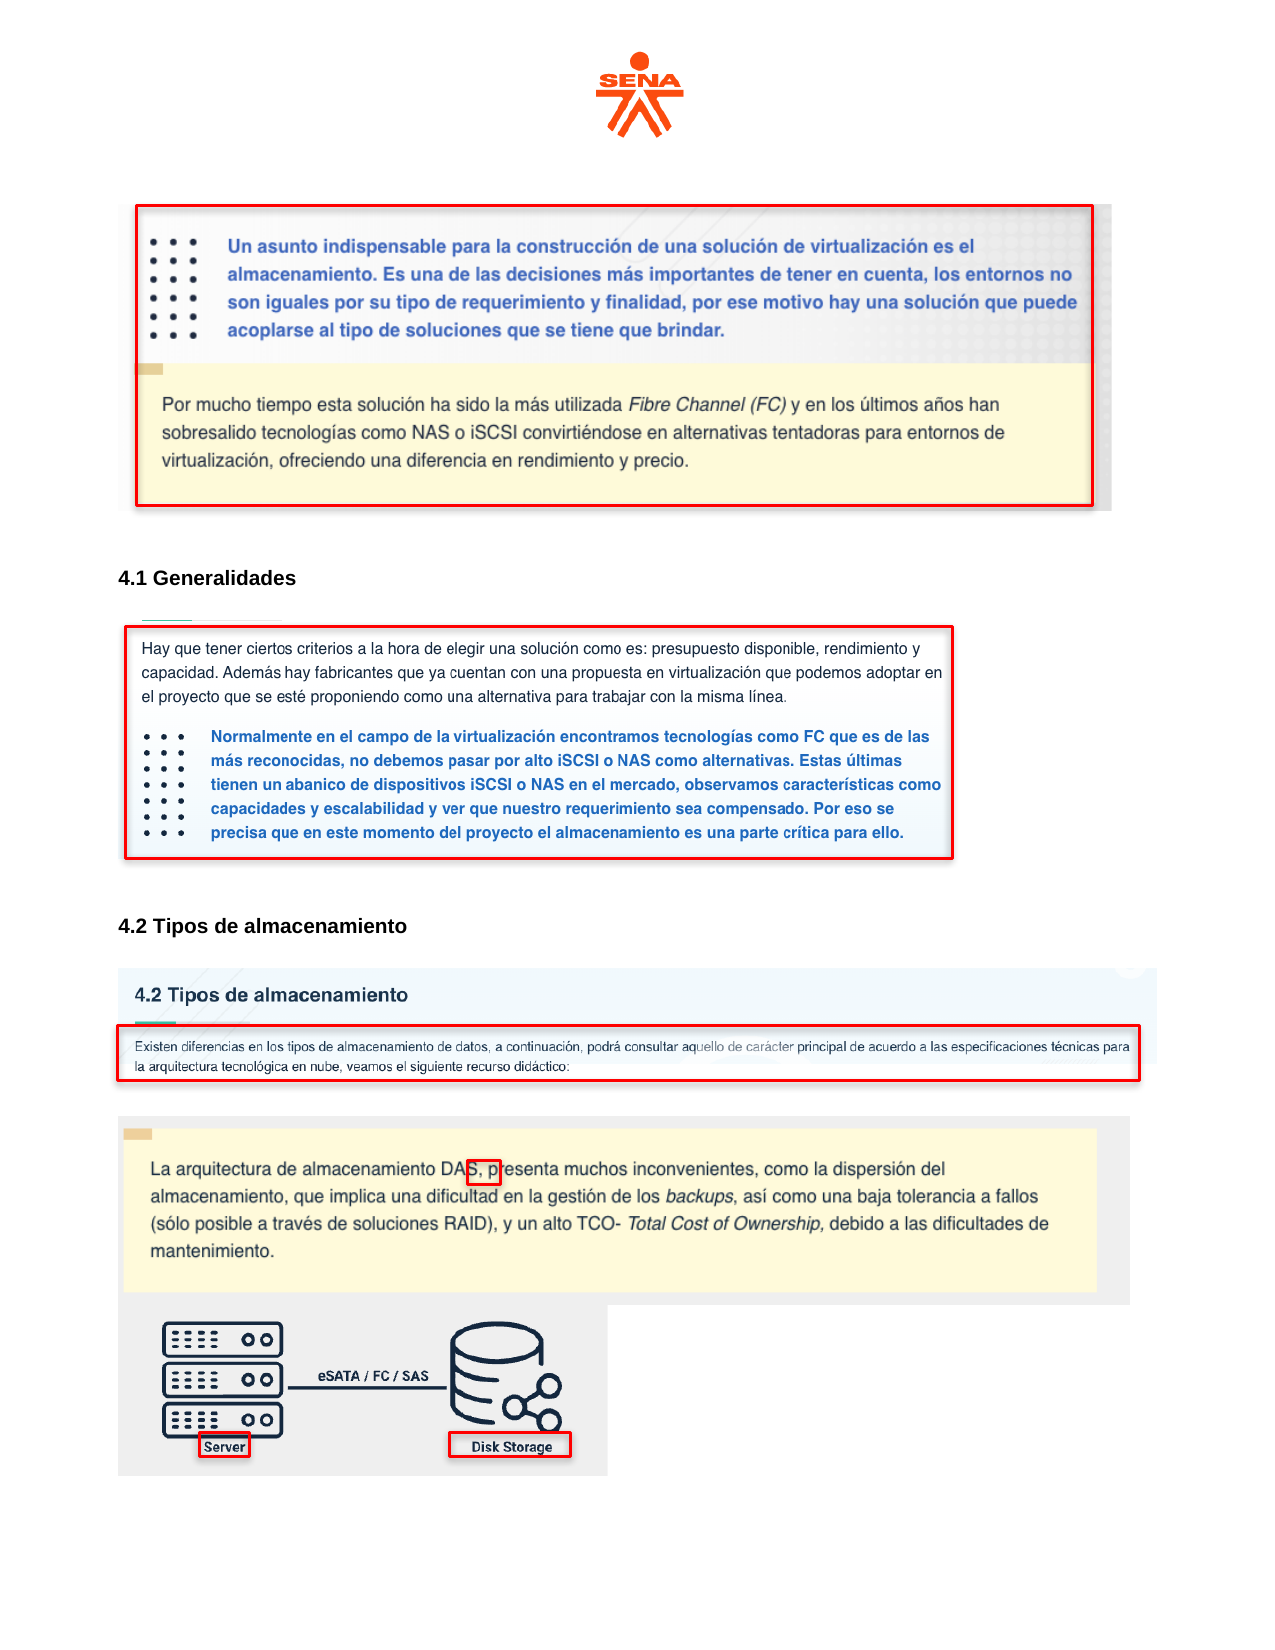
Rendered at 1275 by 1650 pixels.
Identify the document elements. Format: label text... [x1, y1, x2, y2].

picture [118, 1116, 1130, 1476]
picture [127, 628, 951, 857]
picture [118, 968, 1157, 1089]
picture [138, 207, 1091, 504]
picture [119, 1027, 1138, 1079]
text 4.2 Tipos de almacenamiento [118, 914, 1157, 938]
picture [585, 48, 690, 142]
picture [118, 204, 1112, 511]
picture [118, 620, 953, 859]
text 4.1 Generalidades [118, 565, 1157, 589]
